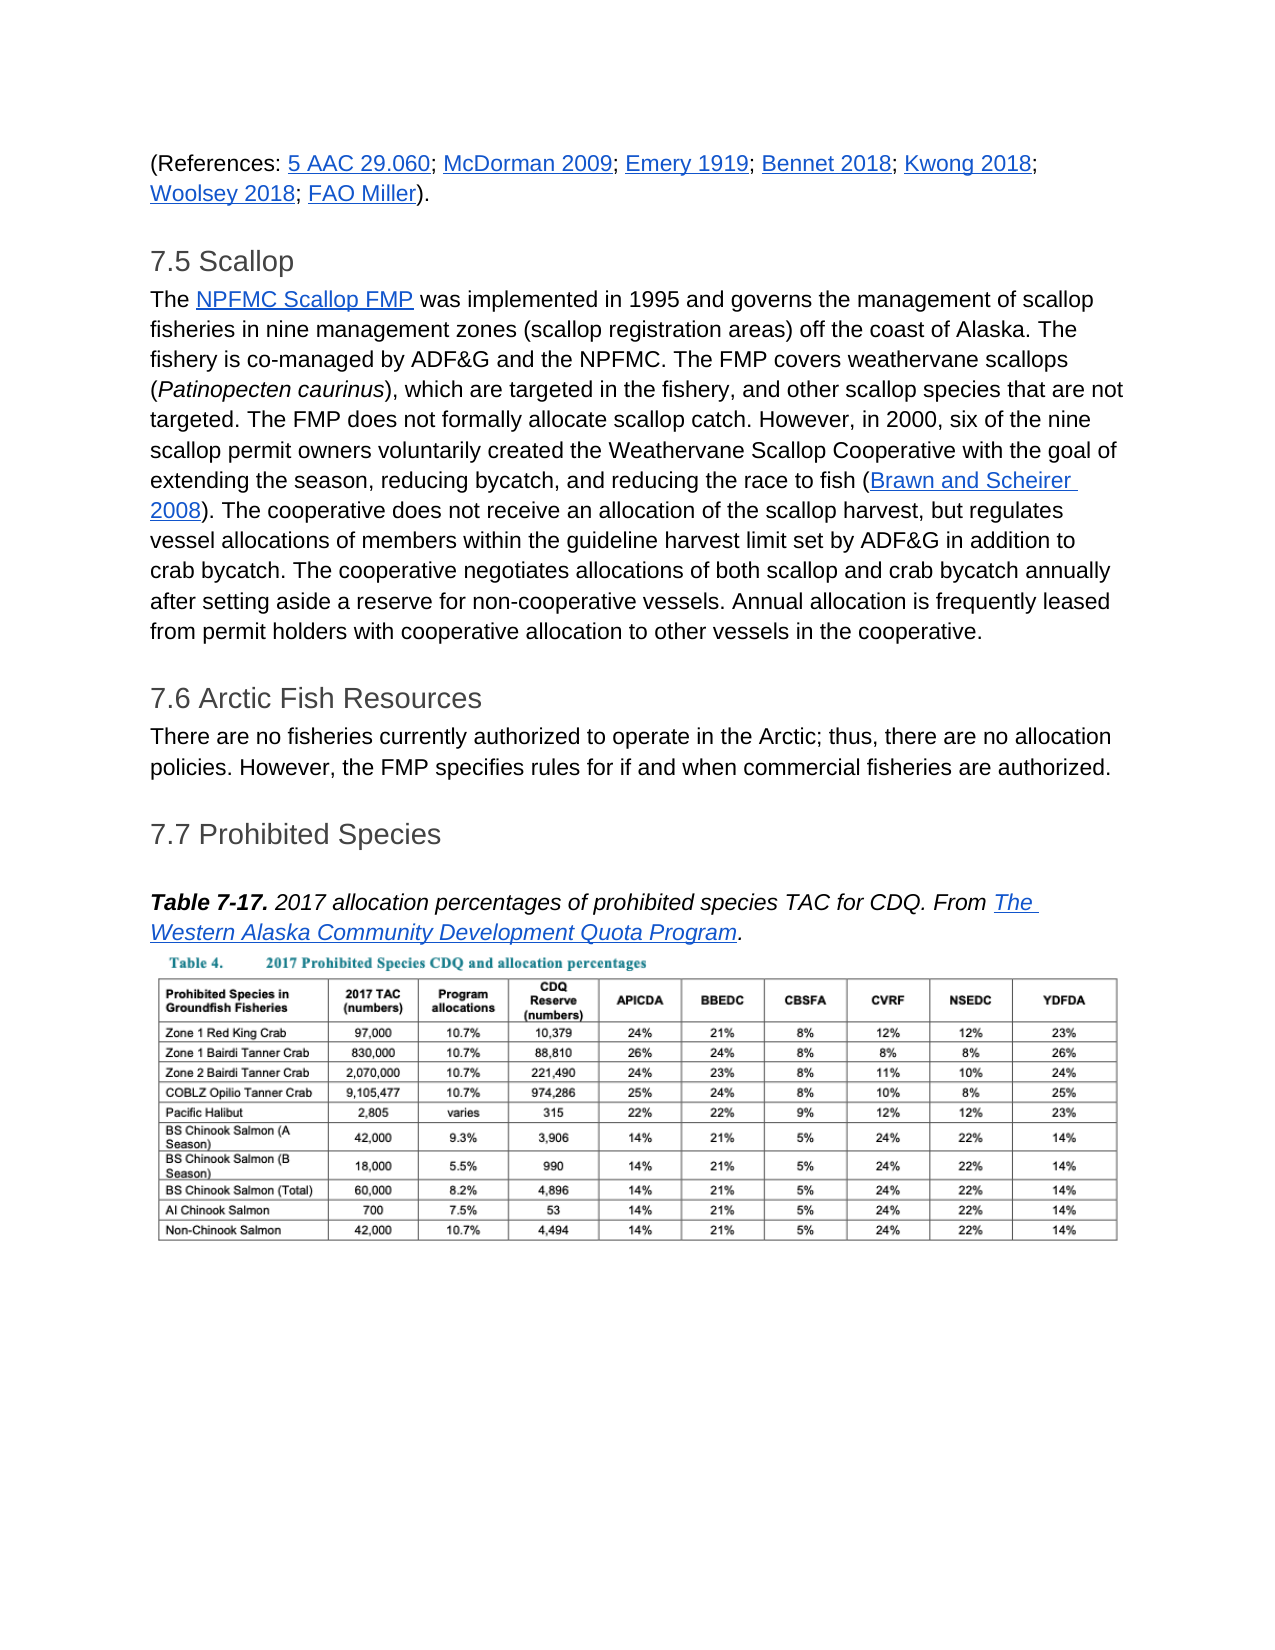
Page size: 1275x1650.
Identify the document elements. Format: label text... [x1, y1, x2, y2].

text There are no fisheries currently authorized to operate in the Arctic; thus, there are no allocation policies. However, the FMP specifies rules for if and when commercial fisheries are authorized. [150, 723, 1125, 780]
text (References: 5 AAC 29.060; McDorman 2009; Emery 1919; Bennet 2018; Kwong 2018; Woolsey 2018; FAO Miller). [150, 150, 1125, 207]
picture [150, 949, 1125, 1248]
subtitle 7.7 Prohibited Species [150, 817, 1125, 851]
subtitle 7.5 Scallop [150, 244, 1125, 277]
subtitle 7.6 Arctic Fish Resources [150, 681, 1125, 715]
text The NPFMC Scallop FMP was implemented in 1995 and governs the management of scallop fisheries in nine management zones (scallop registration areas) off the coast of Alaska. The fishery is co-managed by ADF&G and the NPFMC. The FMP covers weathervane scallops (Patinopecten caurinus), which are targeted in the fishery, and other scallop species that are not targeted. The FMP does not formally allocate scallop catch. However, in 2000, six of the nine scallop permit owners voluntarily created the Weathervane Scallop Cooperative with the goal of extending the season, reducing bycatch, and reducing the race to fish (Brawn and Scheirer 2008). The cooperative does not receive an allocation of the scallop harvest, but regulates vessel allocations of members within the guideline harvest limit set by ADF&G in addition to crab bycatch. The cooperative negotiates allocations of both scallop and crab bycatch annually after setting aside a reserve for non-cooperative vessels. Annual allocation is frequently leased from permit holders with cooperative allocation to other vessels in the cooperative. [150, 286, 1125, 644]
text Table 7-17. 2017 allocation percentages of prohibited species TAC for CDQ. From The Western Alaska Community Development Quota Program. [150, 889, 1125, 949]
